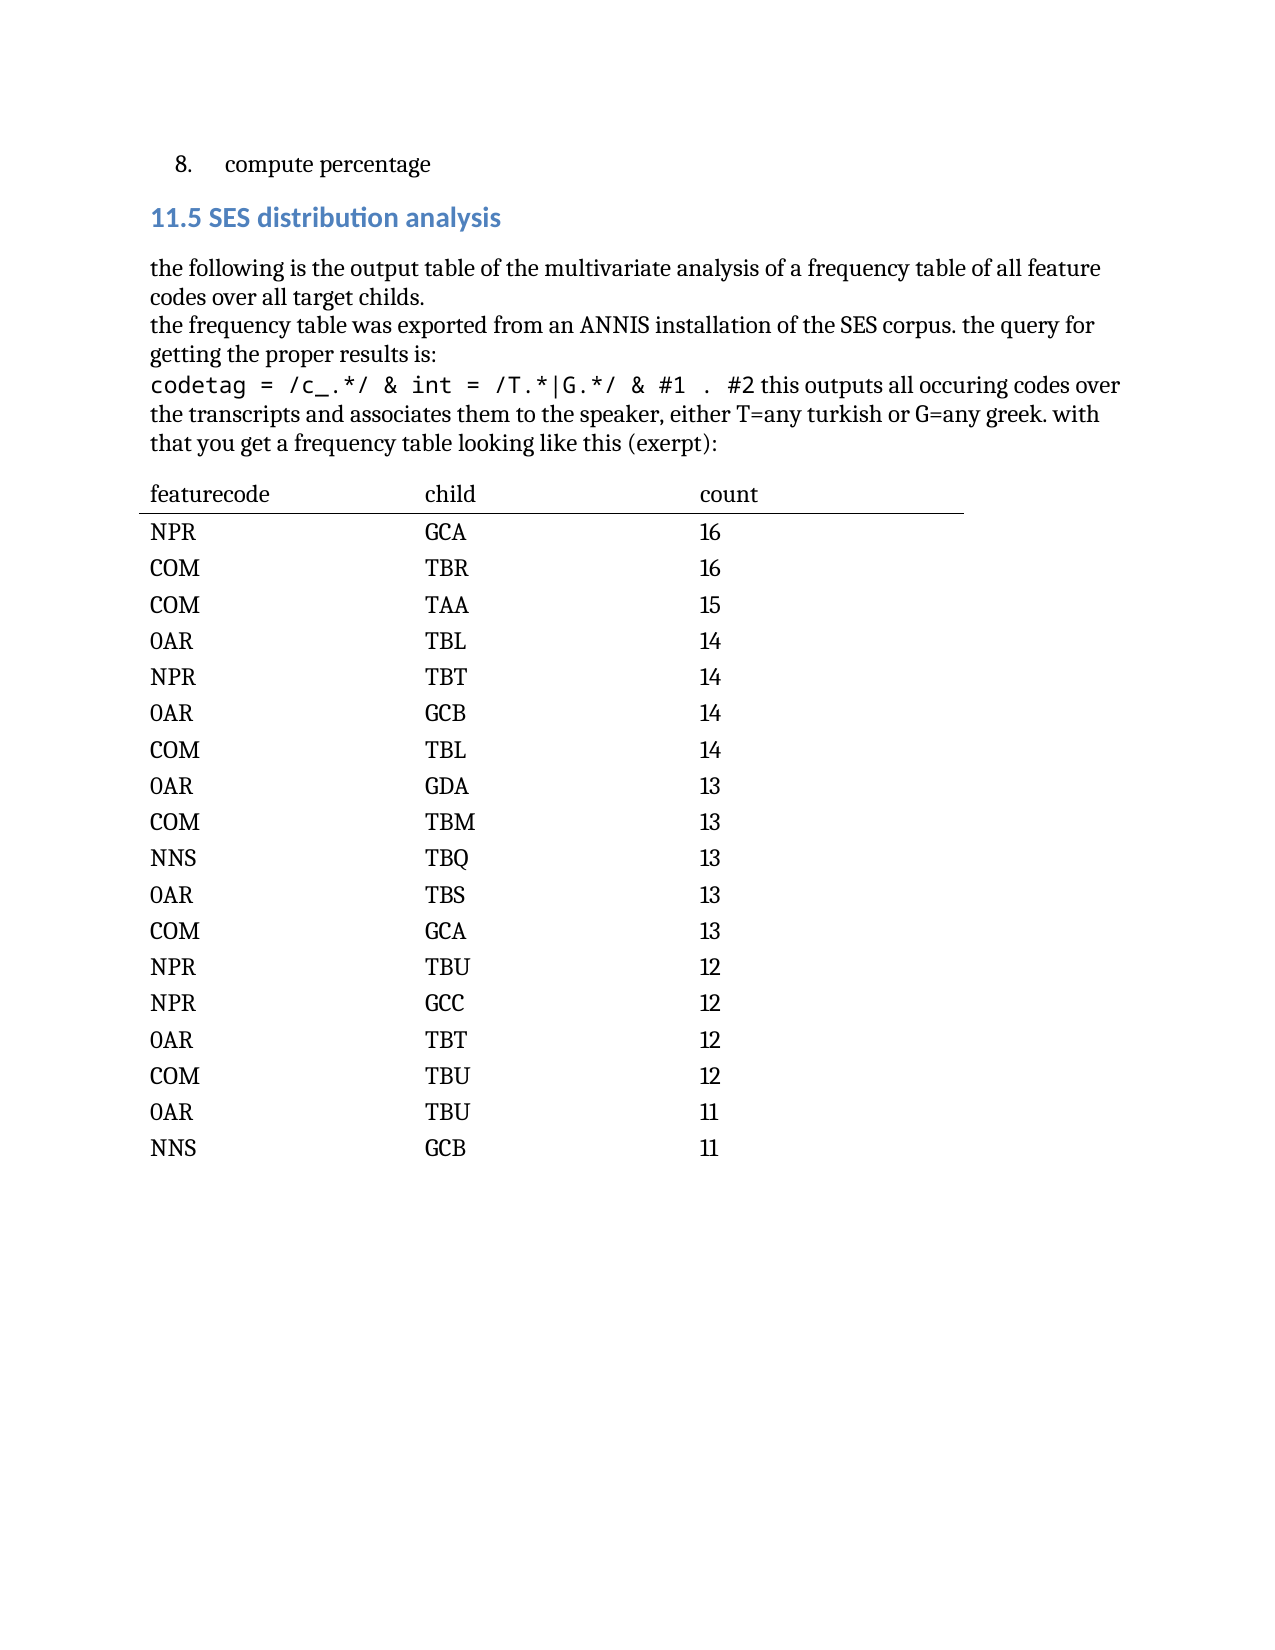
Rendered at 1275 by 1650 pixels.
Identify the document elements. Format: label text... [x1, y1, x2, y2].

table_cell 11 [689, 1131, 964, 1167]
table_cell GCC [414, 986, 689, 1022]
table_cell 13 [689, 768, 964, 804]
table_cell TBU [414, 949, 689, 986]
table_cell TBM [414, 804, 689, 841]
table_cell GDA [414, 768, 689, 804]
table_cell 12 [689, 1058, 964, 1094]
table_cell 0AR [139, 768, 414, 804]
table_cell 13 [689, 877, 964, 913]
table_cell NPR [139, 986, 414, 1022]
table_cell COM [139, 551, 414, 587]
table_cell 13 [689, 913, 964, 949]
table_cell COM [139, 587, 414, 623]
table_cell TBU [414, 1058, 689, 1094]
table_cell COM [139, 1058, 414, 1094]
table_cell 14 [689, 696, 964, 732]
table_cell 0AR [139, 623, 414, 659]
table_cell 12 [689, 949, 964, 986]
table_cell TBL [414, 623, 689, 659]
table_cell 11 [689, 1094, 964, 1131]
table_cell 13 [689, 841, 964, 877]
table_cell NNS [139, 841, 414, 877]
table_cell TBT [414, 1022, 689, 1058]
table_cell TBQ [414, 841, 689, 877]
table_cell NNS [139, 1131, 414, 1167]
table_cell COM [139, 804, 414, 841]
list compute percentage [175, 150, 1125, 179]
table_cell 14 [689, 732, 964, 768]
table_cell 0AR [139, 1022, 414, 1058]
table_cell 0AR [139, 877, 414, 913]
table_cell 16 [689, 551, 964, 587]
text the following is the output table of the multivariate analysis of a frequency table of all feature codes over all target childs. the frequency table was exported from an ANNIS installation of the SES corpus. the query for getting the proper results is: codetag = /c_.*/ & int = /T.*|G.*/ & #1 . #2 this outputs all occuring codes over the transcripts and associates them to the speaker, either T=any turkish or G=any greek. with that you get a frequency table looking like this (exerpt): [150, 254, 1125, 458]
table_cell GCA [414, 514, 689, 551]
table_cell 15 [689, 587, 964, 623]
table_cell GCB [414, 696, 689, 732]
table_cell NPR [139, 514, 414, 551]
table_cell 13 [689, 804, 964, 841]
table_cell TAA [414, 587, 689, 623]
table_cell TBL [414, 732, 689, 768]
table_cell NPR [139, 659, 414, 696]
table_cell TBU [414, 1094, 689, 1131]
table_cell TBT [414, 659, 689, 696]
table_cell 0AR [139, 1094, 414, 1131]
table_cell GCB [414, 1131, 689, 1167]
table_header count [689, 476, 964, 513]
table_cell COM [139, 732, 414, 768]
table_header featurecode [139, 476, 414, 513]
table_cell 14 [689, 659, 964, 696]
table_cell 16 [689, 514, 964, 551]
table_cell 0AR [139, 696, 414, 732]
table_cell COM [139, 913, 414, 949]
table_cell TBR [414, 551, 689, 587]
table_cell 12 [689, 1022, 964, 1058]
table_cell GCA [414, 913, 689, 949]
table_cell 12 [689, 986, 964, 1022]
table_cell TBS [414, 877, 689, 913]
table_header child [414, 476, 689, 513]
subtitle 11.5 SES distribution analysis [150, 199, 1125, 235]
table_cell 14 [689, 623, 964, 659]
table_cell NPR [139, 949, 414, 986]
